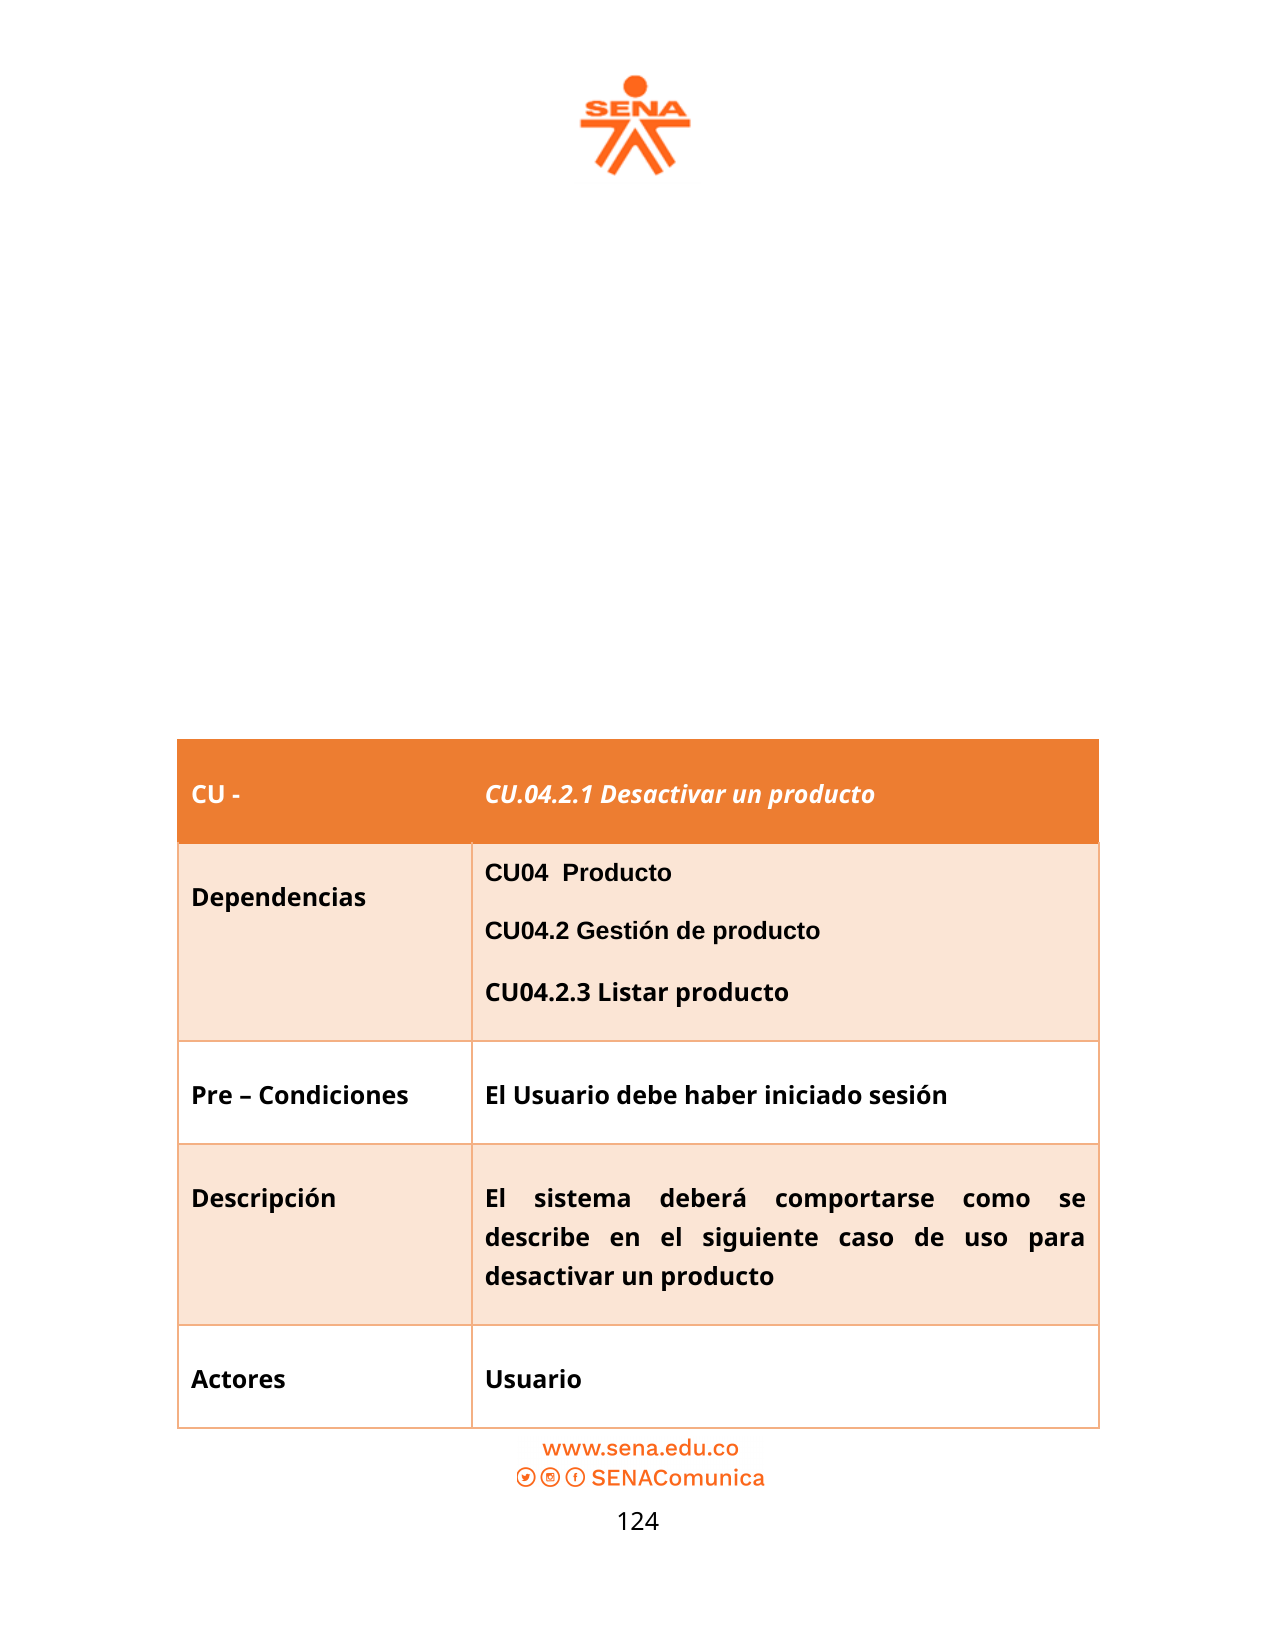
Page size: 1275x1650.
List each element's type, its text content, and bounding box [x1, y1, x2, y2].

table_cell Dependencias [179, 844, 471, 1040]
table_header CU.04.2.1 Desactivar un producto [472, 741, 1099, 842]
picture [573, 73, 702, 184]
table_cell Usuario [473, 1326, 1098, 1427]
table_cell El Usuario debe haber iniciado sesión [473, 1042, 1098, 1143]
table_cell Actores [179, 1326, 471, 1427]
table_header CU - [179, 741, 472, 842]
picture [517, 1436, 765, 1487]
table_cell Descripción [179, 1145, 471, 1324]
table_cell Pre – Condiciones [179, 1042, 471, 1143]
table_cell El sistema deberá comportarse como se describe en el siguiente caso de uso para desactivar un producto [473, 1145, 1098, 1324]
table_cell CU04 Producto CU04.2 Gestión de producto CU04.2.3 Listar producto [473, 844, 1098, 1040]
